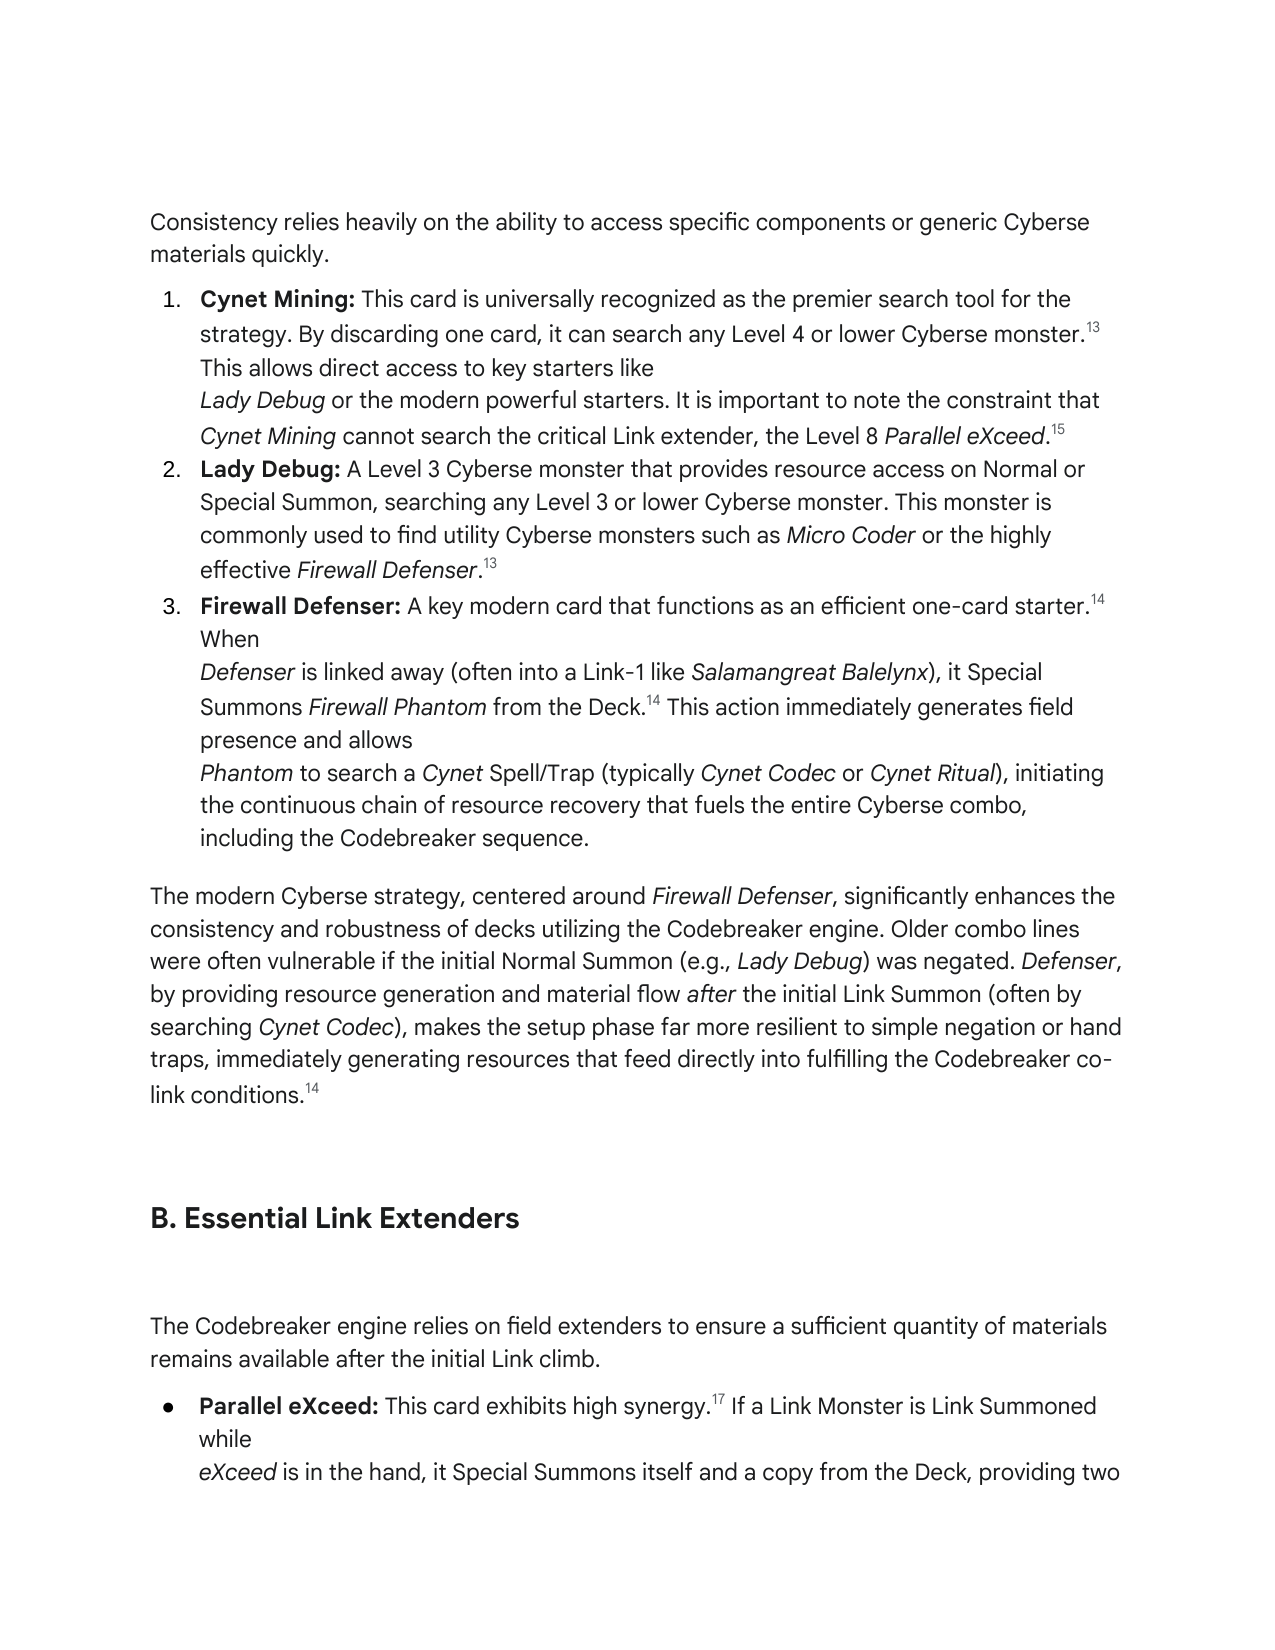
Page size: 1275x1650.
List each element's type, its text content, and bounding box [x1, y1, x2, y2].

list Cynet Mining: This card is universally recognized as the premier search tool for the strategy. By discarding one card, it can search any Level 4 or lower Cyberse monster.13 This allows direct access to key starters like Lady Debug or the modern powerful starters. It is important to note the constraint that Cynet Mining cannot search the critical Link extender, the Level 8 Parallel eXceed.15 [162, 286, 1125, 451]
text The modern Cyberse strategy, centered around Firewall Defenser, significantly enhances the consistency and robustness of decks utilizing the Codebreaker engine. Older combo lines were often vulnerable if the initial Normal Summon (e.g., Lady Debug) was negated. Defenser, by providing resource generation and material flow after the initial Link Summon (often by searching Cynet Codec), makes the setup phase far more resilient to simple negation or hand traps, immediately generating resources that feed directly into fulfilling the Codebreaker co-link conditions.14 [150, 882, 1125, 1110]
text The Codebreaker engine relies on field extenders to ensure a sufficient quantity of materials remains available after the initial Link climb. [150, 1312, 1125, 1374]
subtitle B. Essential Link Extenders [150, 1200, 1125, 1237]
list Firewall Defenser: A key modern card that functions as an efficient one-card starter.14 When Defenser is linked away (often into a Link-1 like Salamangreat Balelynx), it Special Summons Firewall Phantom from the Deck.14 This action immediately generates field presence and allows Phantom to search a Cynet Spell/Trap (typically Cynet Codec or Cynet Ritual), initiating the continuous chain of resource recovery that fuels the entire Cyberse combo, including the Codebreaker sequence. [162, 590, 1125, 853]
list Lady Debug: A Level 3 Cyberse monster that provides resource access on Normal or Special Summon, searching any Level 3 or lower Cyberse monster. This monster is commonly used to find utility Cyberse monsters such as Micro Coder or the highly effective Firewall Defenser.13 [162, 456, 1125, 586]
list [161, 1390, 1125, 1487]
text Consistency relies heavily on the ability to access specific components or generic Cyberse materials quickly. [150, 208, 1125, 269]
